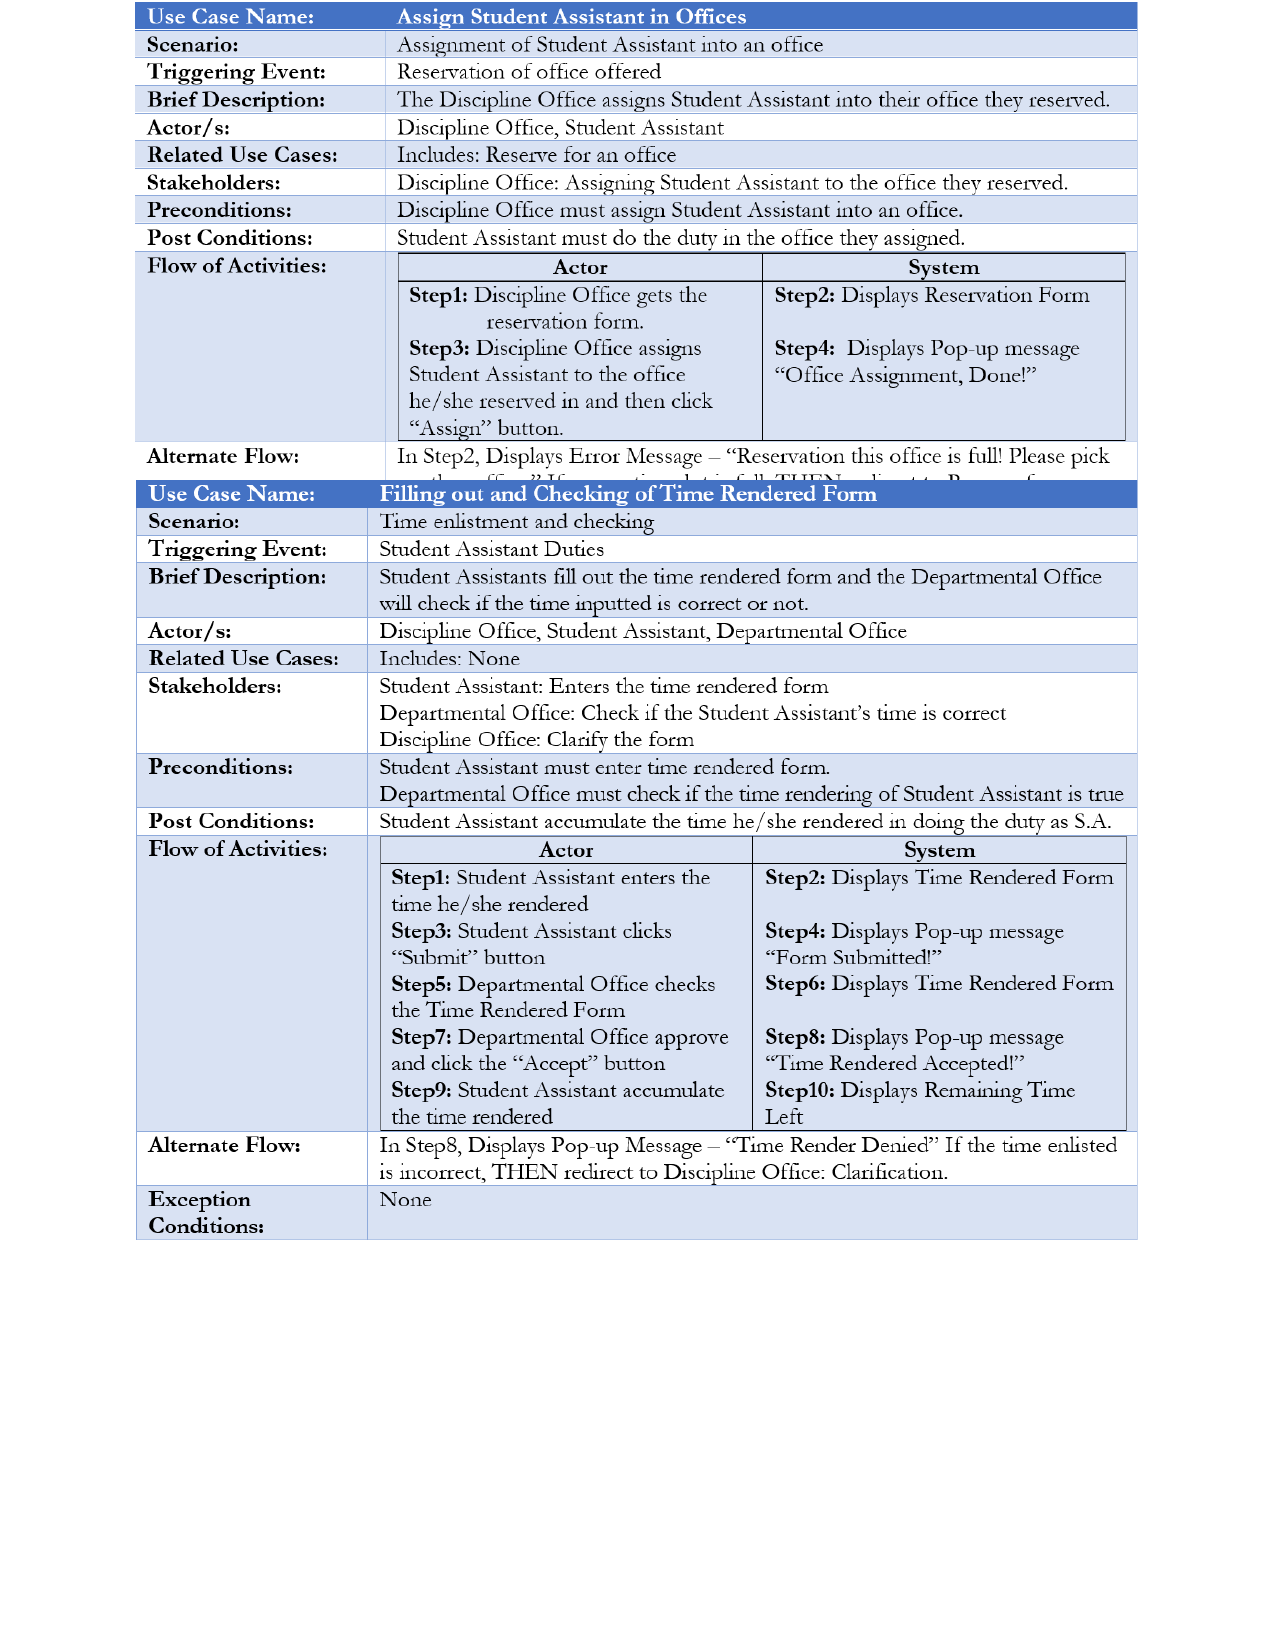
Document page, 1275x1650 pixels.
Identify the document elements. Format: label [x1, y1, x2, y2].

picture [135, 1, 1138, 1240]
